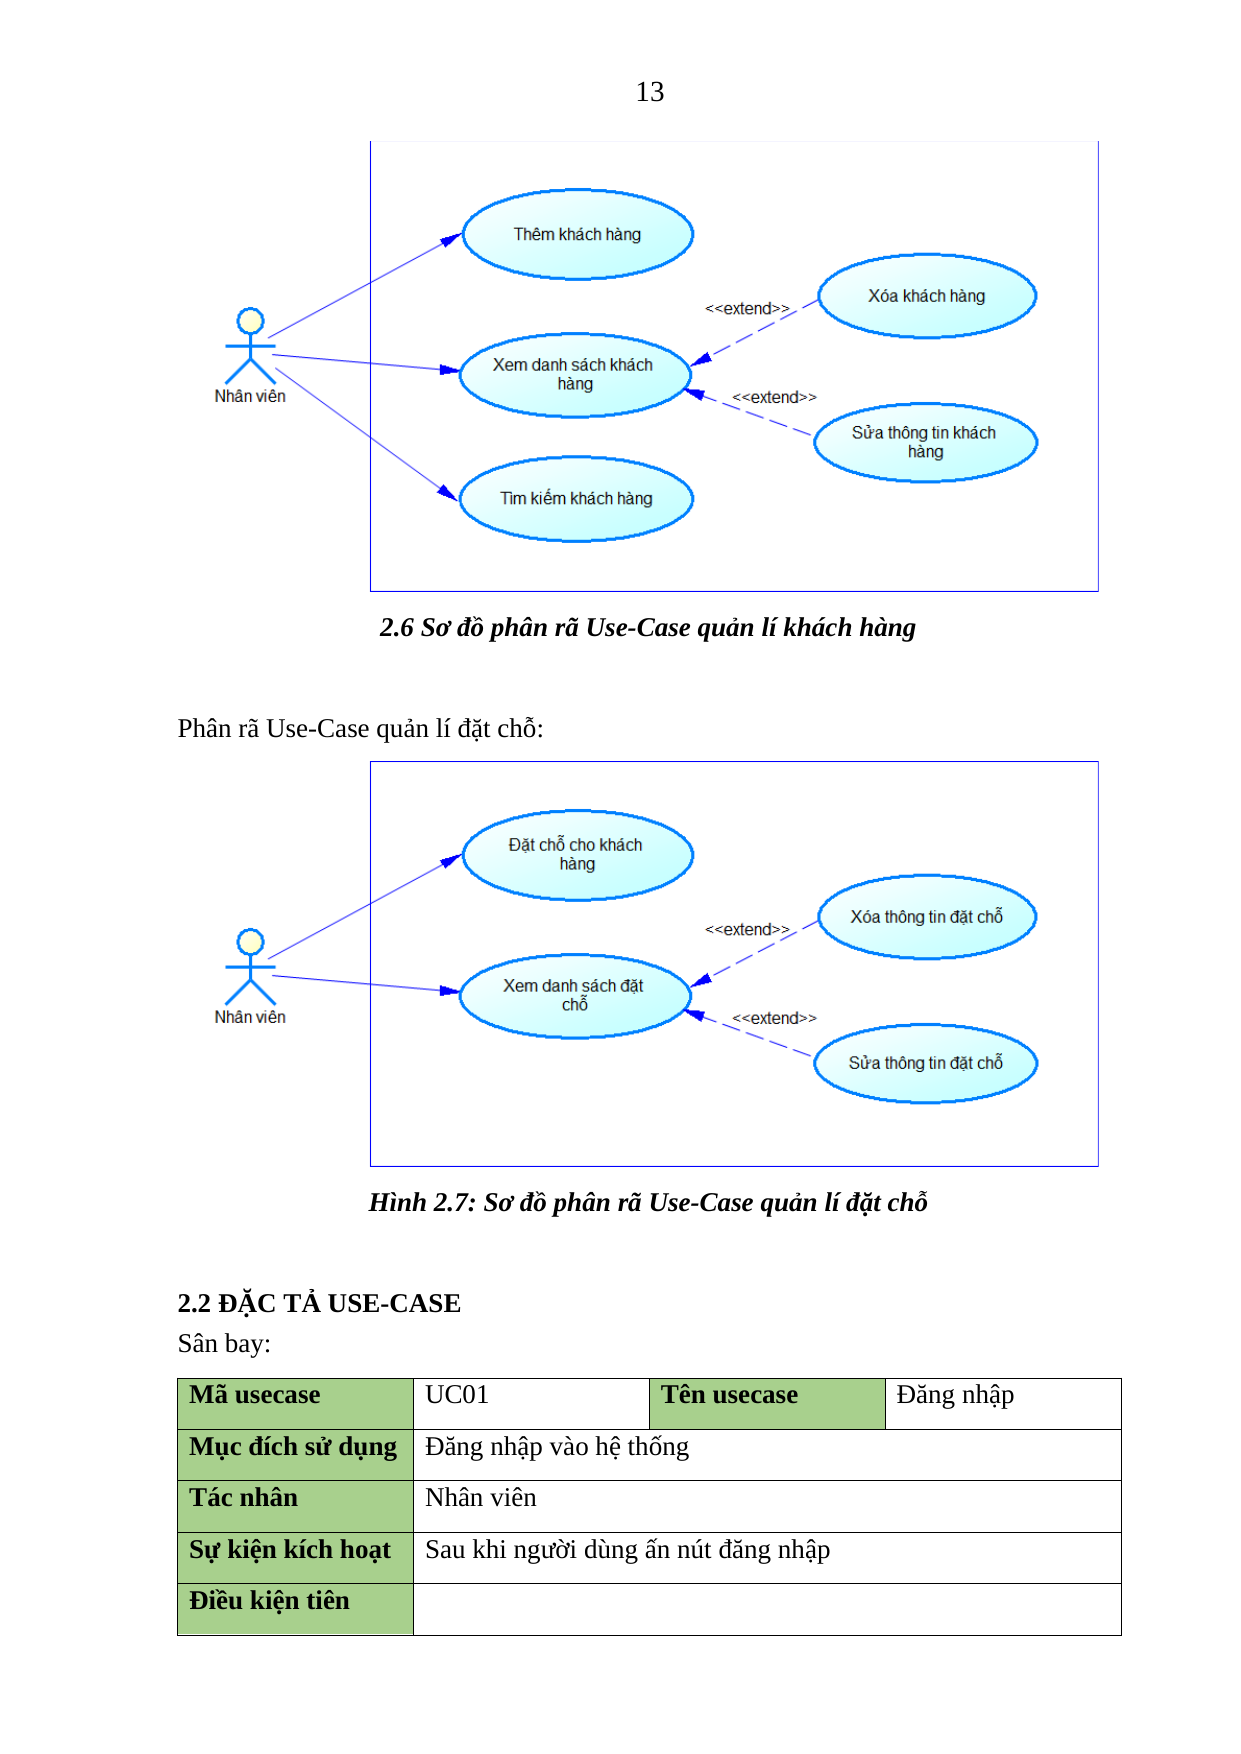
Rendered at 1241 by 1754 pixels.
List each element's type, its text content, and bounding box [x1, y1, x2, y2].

text Phân rã Use-Case quản lí đặt chỗ: [177, 712, 1122, 743]
picture [200, 761, 1099, 1167]
table_cell Tác nhân [178, 1481, 413, 1532]
table_cell [414, 1584, 1121, 1634]
picture [200, 141, 1099, 592]
table_cell Mục đích sử dụng [178, 1430, 413, 1480]
table_header Đăng nhập [886, 1379, 1121, 1429]
text Hình 2.7: Sơ đồ phân rã Use-Case quản lí đặt chỗ [177, 1186, 1122, 1217]
table_header Mã usecase [178, 1379, 413, 1429]
table_header Tên usecase [650, 1379, 885, 1429]
subtitle 2.2 ĐẶC TẢ USE-CASE [177, 1287, 1122, 1318]
text Sân bay: [177, 1327, 1122, 1358]
table_cell Đăng nhập vào hệ thống [414, 1430, 1121, 1480]
table_cell Sau khi người dùng ấn nút đăng nhập [414, 1533, 1121, 1583]
table_cell Sự kiện kích hoạt [178, 1533, 413, 1583]
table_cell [178, 1584, 413, 1634]
table_cell Nhân viên [414, 1481, 1121, 1532]
table_header UC01 [414, 1379, 649, 1429]
text 2.6 Sơ đồ phân rã Use-Case quản lí khách hàng [177, 611, 1122, 642]
